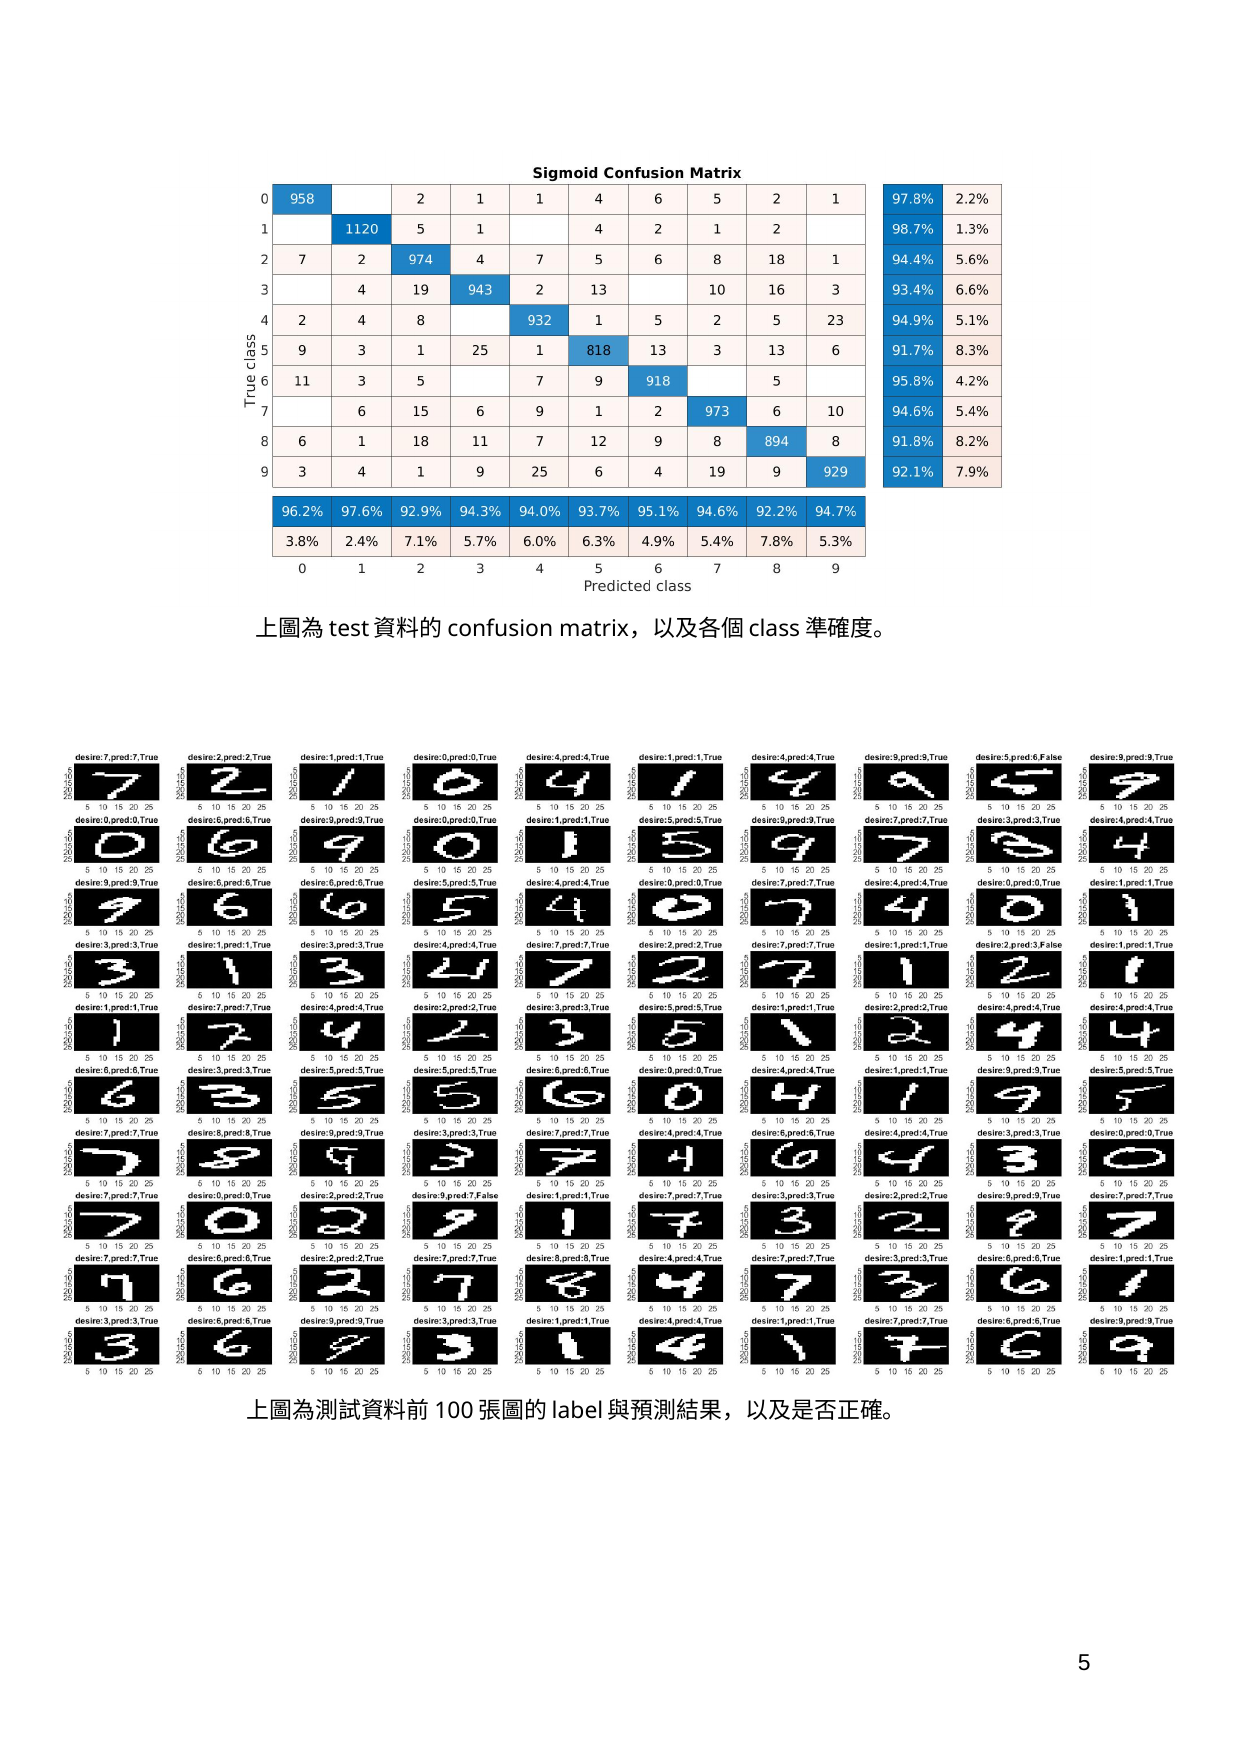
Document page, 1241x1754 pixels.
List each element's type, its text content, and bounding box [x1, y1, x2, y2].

text 上圖為test資料的confusion matrix，以及各個class準確度。上圖為測試資料前100張圖的label與預測結果，以及是否正確。 [61, 610, 1090, 740]
text 上圖為test資料的confusion matrix，以及各個class準確度。上圖為測試資料前100張圖的label與預測結果，以及是否正確。 [61, 1388, 1090, 1425]
picture [150, 150, 1091, 607]
picture [61, 740, 1186, 1388]
